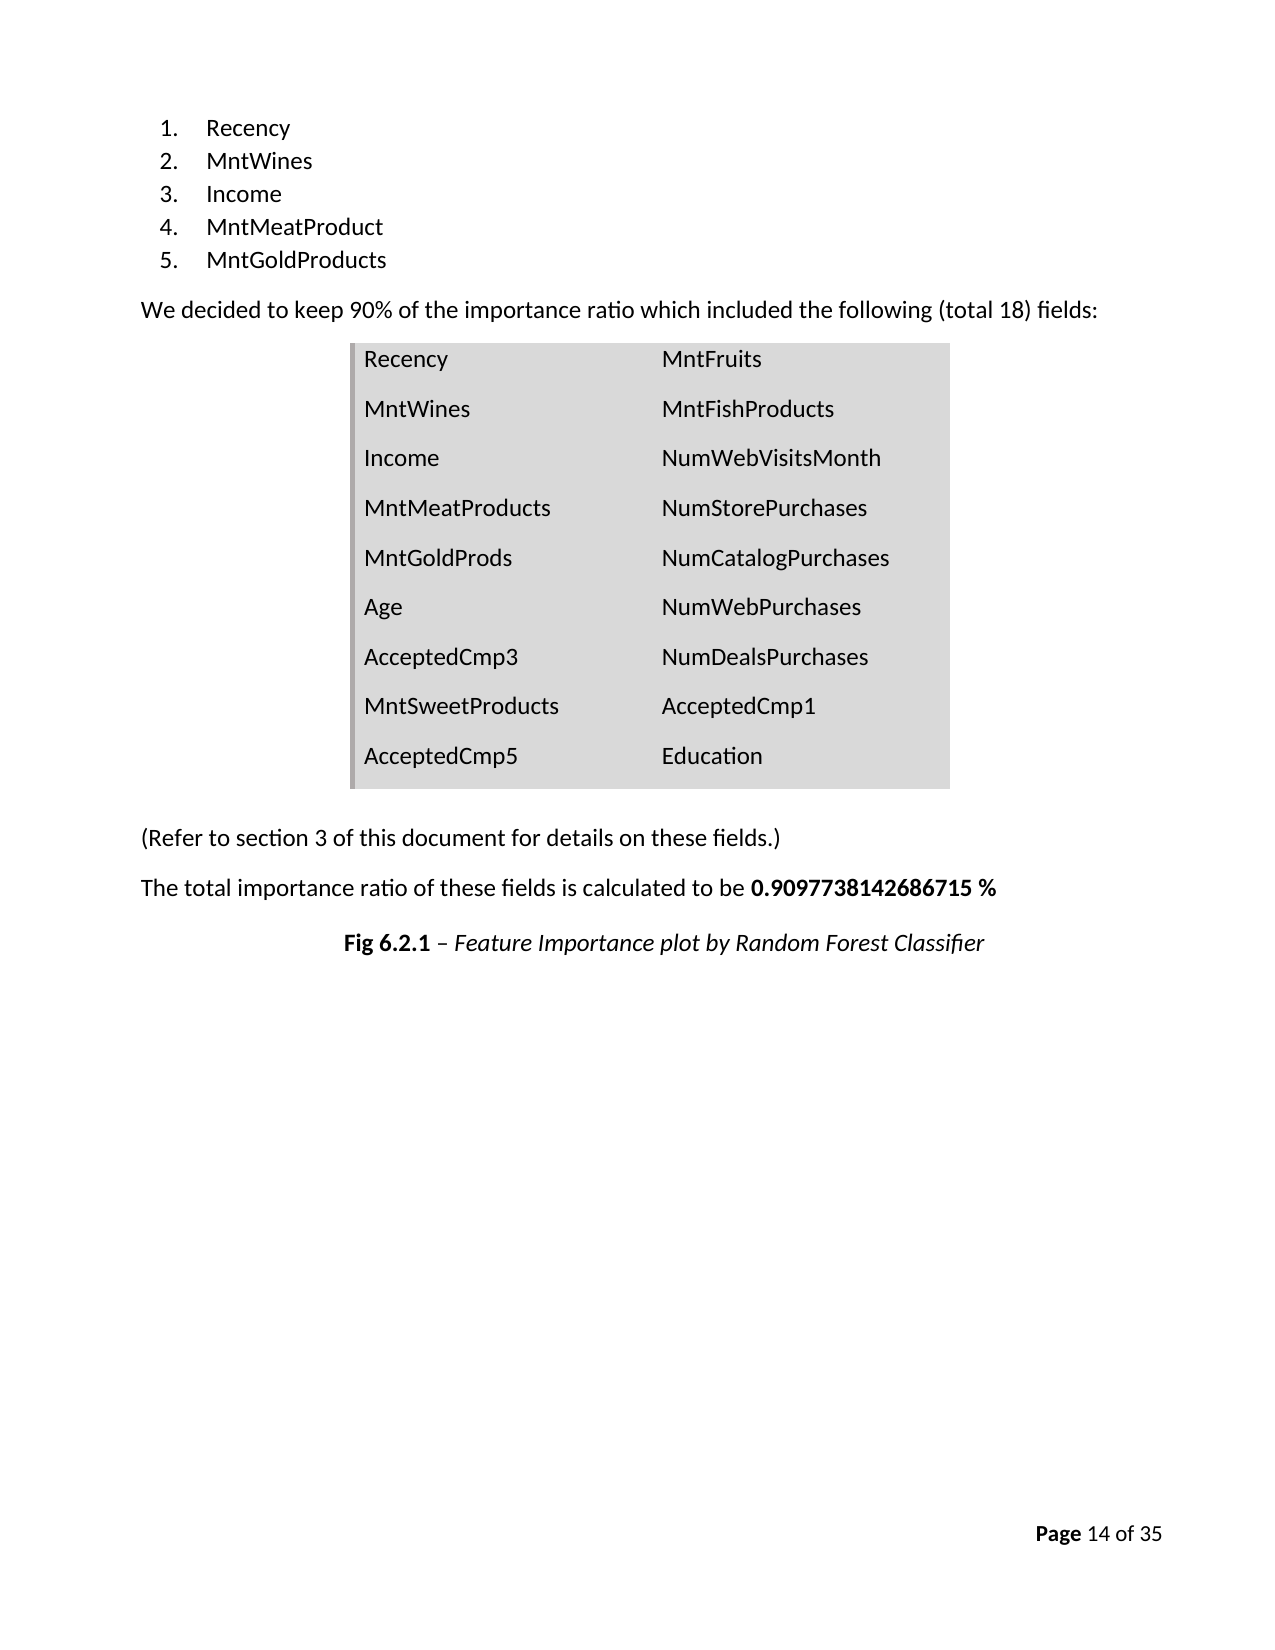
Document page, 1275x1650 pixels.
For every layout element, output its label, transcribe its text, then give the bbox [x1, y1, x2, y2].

list Recency [159, 112, 1191, 143]
list MntGoldProducts [159, 244, 1191, 275]
list MntMeatProduct [159, 211, 1191, 242]
list Income [159, 178, 1191, 209]
text Fig 6.2.1 – Feature Importance plot by Random Forest Classifier [141, 927, 1191, 958]
table_header MntFruits MntFishProducts NumWebVisitsMonth NumStorePurchases NumCatalogPurchases NumWebPurchases NumDealsPurchases AcceptedCmp1 Education [650, 343, 950, 789]
text We decided to keep 90% of the importance ratio which included the following (total 18) fields: [141, 294, 1191, 324]
list MntWines [159, 145, 1191, 176]
table_header Recency MntWines Income MntMeatProducts MntGoldProds Age AcceptedCmp3 MntSweetProducts AcceptedCmp5 [355, 343, 650, 789]
text The total importance ratio of these fields is calculated to be 0.9097738142686715 % [141, 872, 1162, 902]
text (Refer to section 3 of this document for details on these fields.) [141, 822, 1191, 853]
